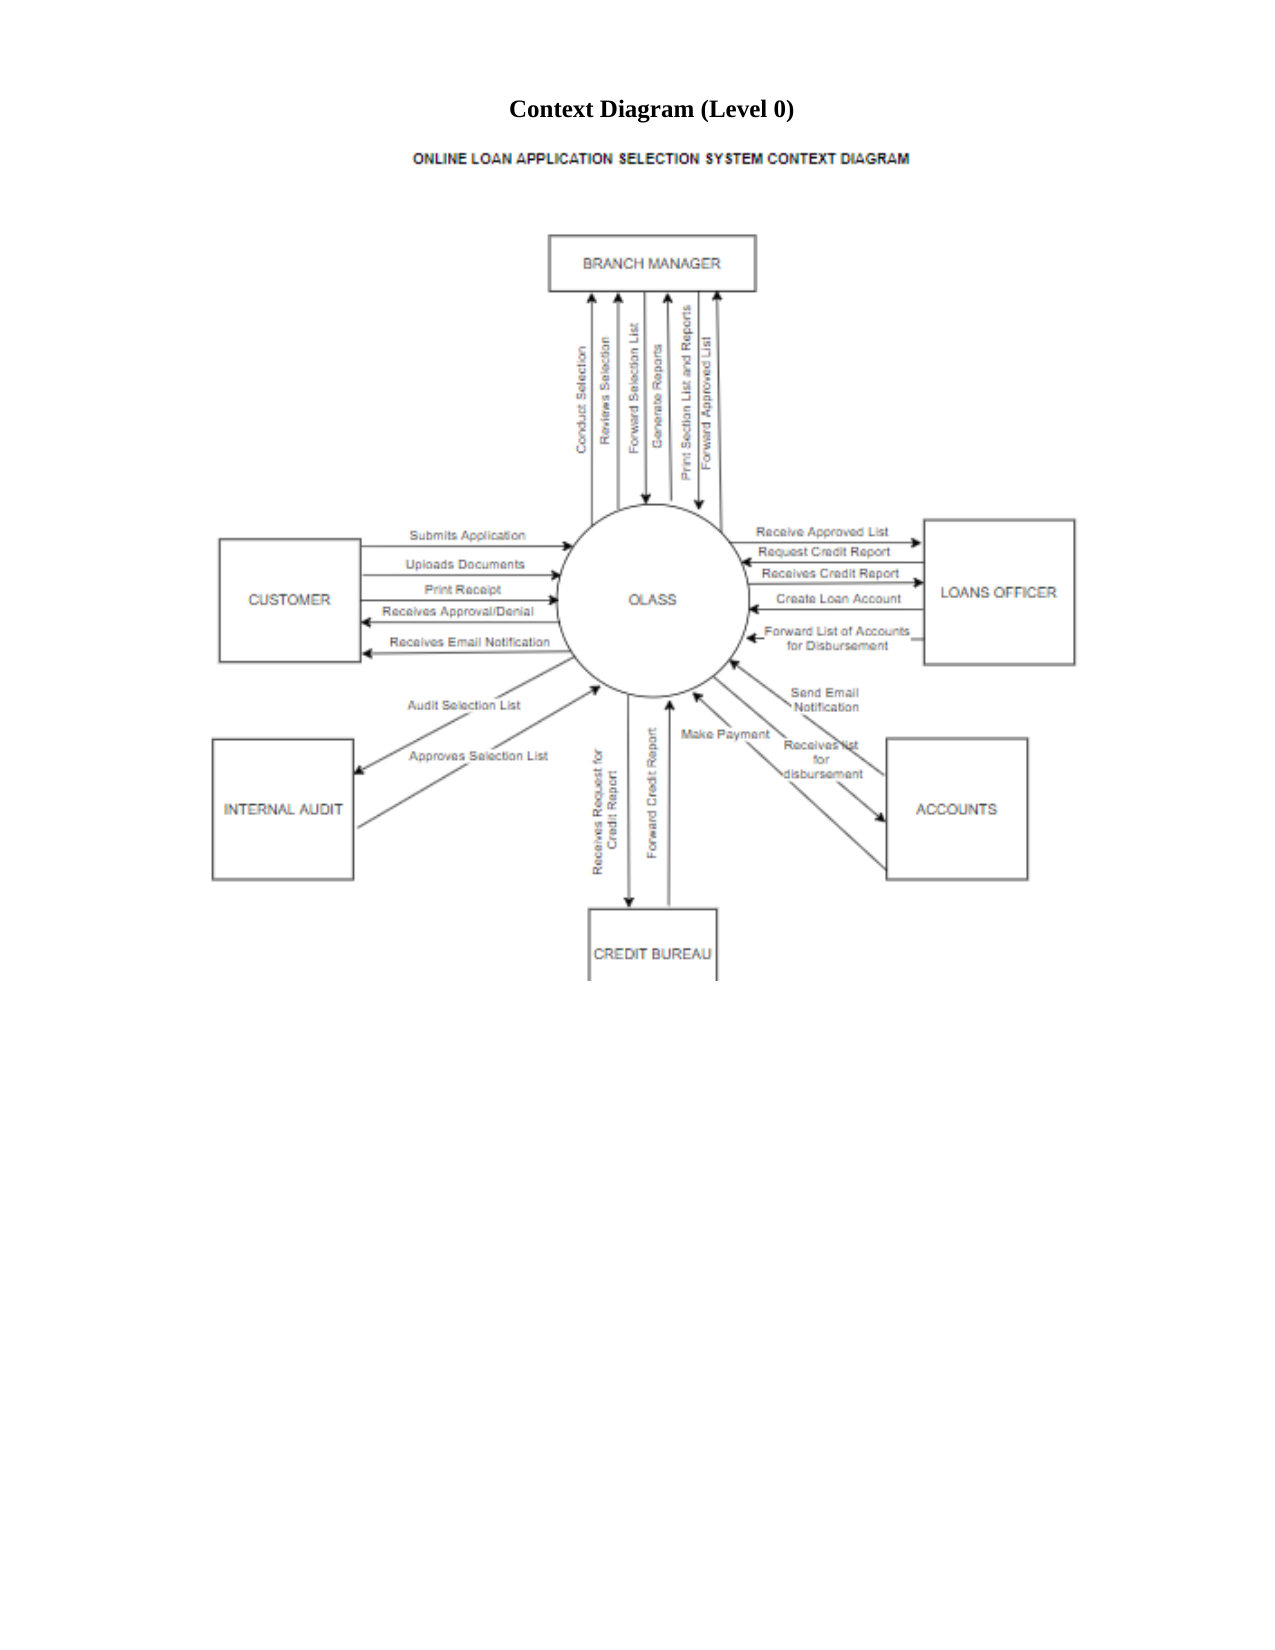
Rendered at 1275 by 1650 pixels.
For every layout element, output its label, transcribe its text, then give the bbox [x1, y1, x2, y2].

picture [185, 151, 1118, 981]
text Context Diagram (Level 0) [150, 94, 1153, 122]
